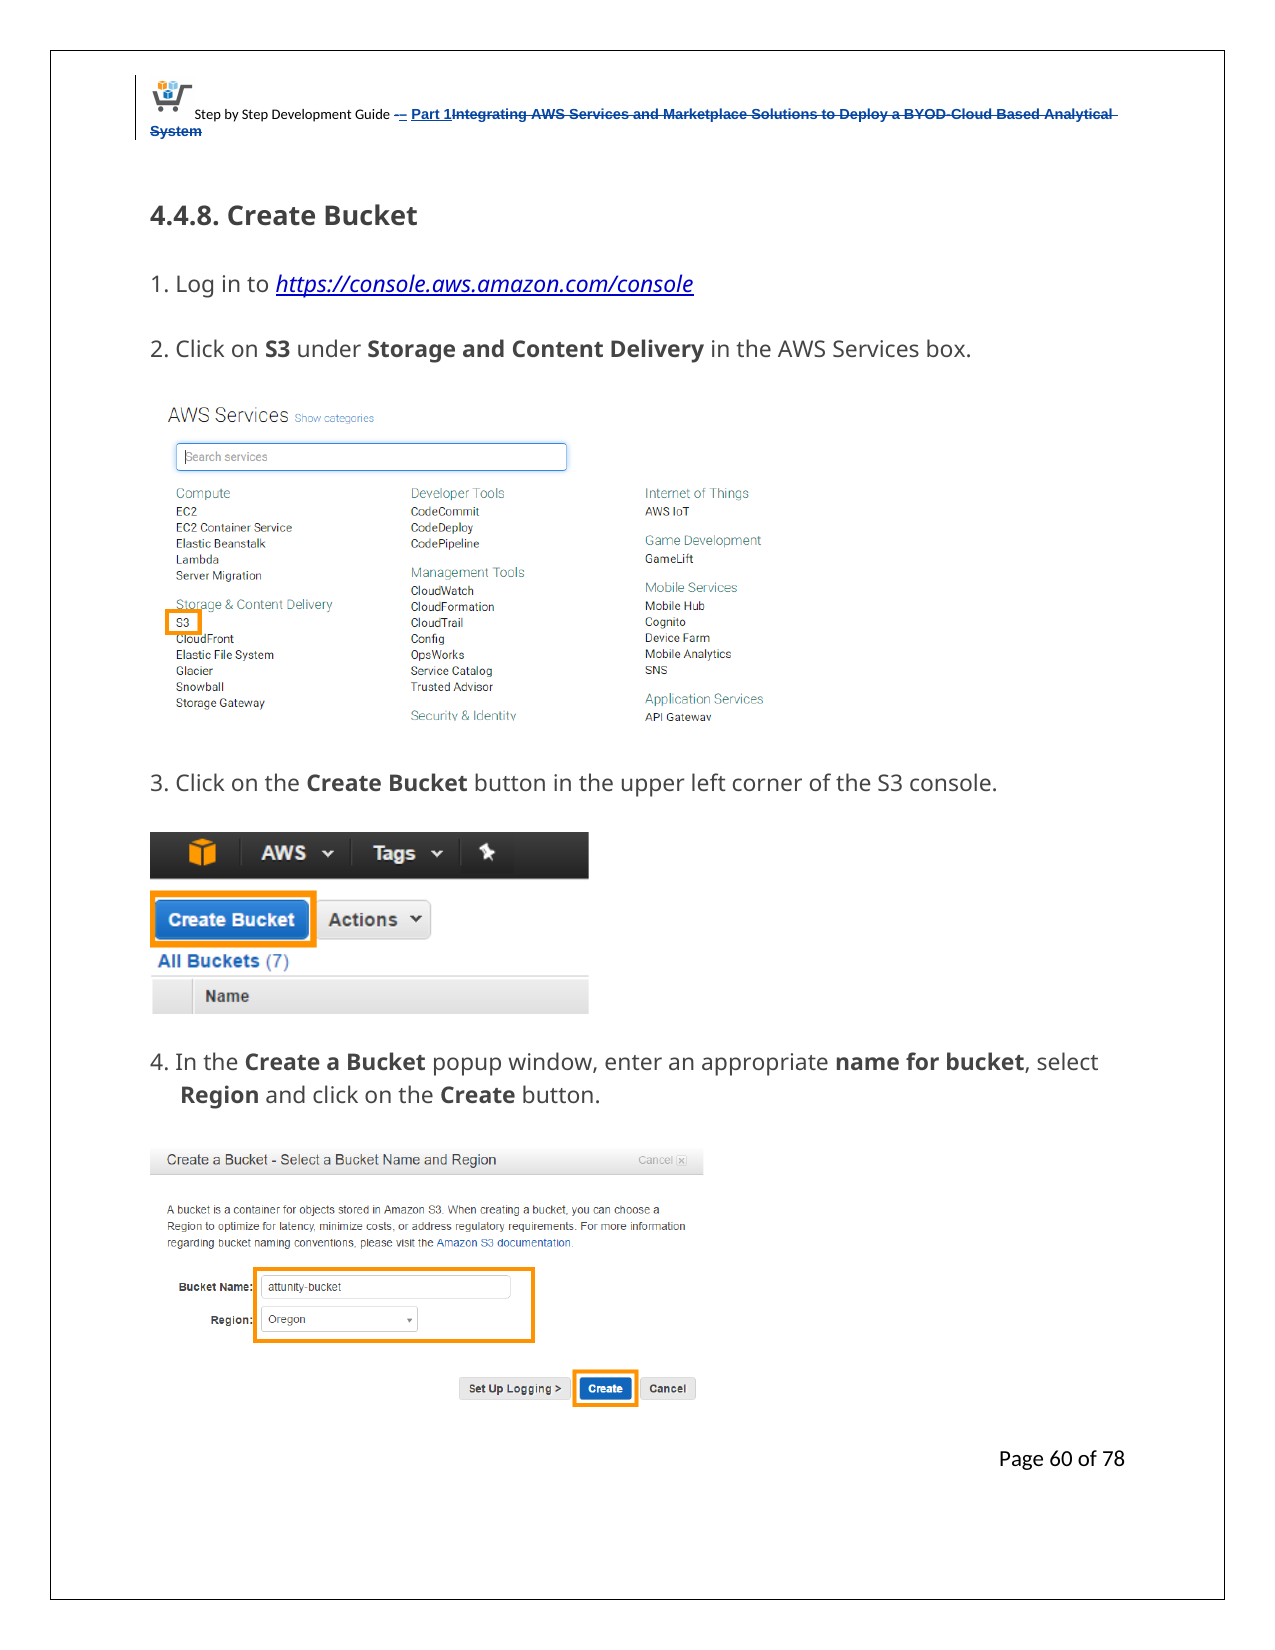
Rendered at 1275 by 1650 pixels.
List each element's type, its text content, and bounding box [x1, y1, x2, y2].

list 4.4.8. Create Bucket [150, 197, 1125, 234]
picture [150, 397, 804, 736]
picture [150, 832, 589, 1014]
text Click on S3 under Storage and Content Delivery in the AWS Services box. [150, 333, 1125, 364]
list Log in to https://console.aws.amazon.com/console [150, 268, 1125, 299]
picture [150, 1146, 704, 1422]
text Click on the Create Bucket button in the upper left corner of the S3 console. [150, 767, 1125, 798]
text In the Create a Bucket popup window, enter an appropriate name for bucket, select Region and click on the Create button. [150, 1046, 1125, 1111]
picture [150, 75, 195, 120]
